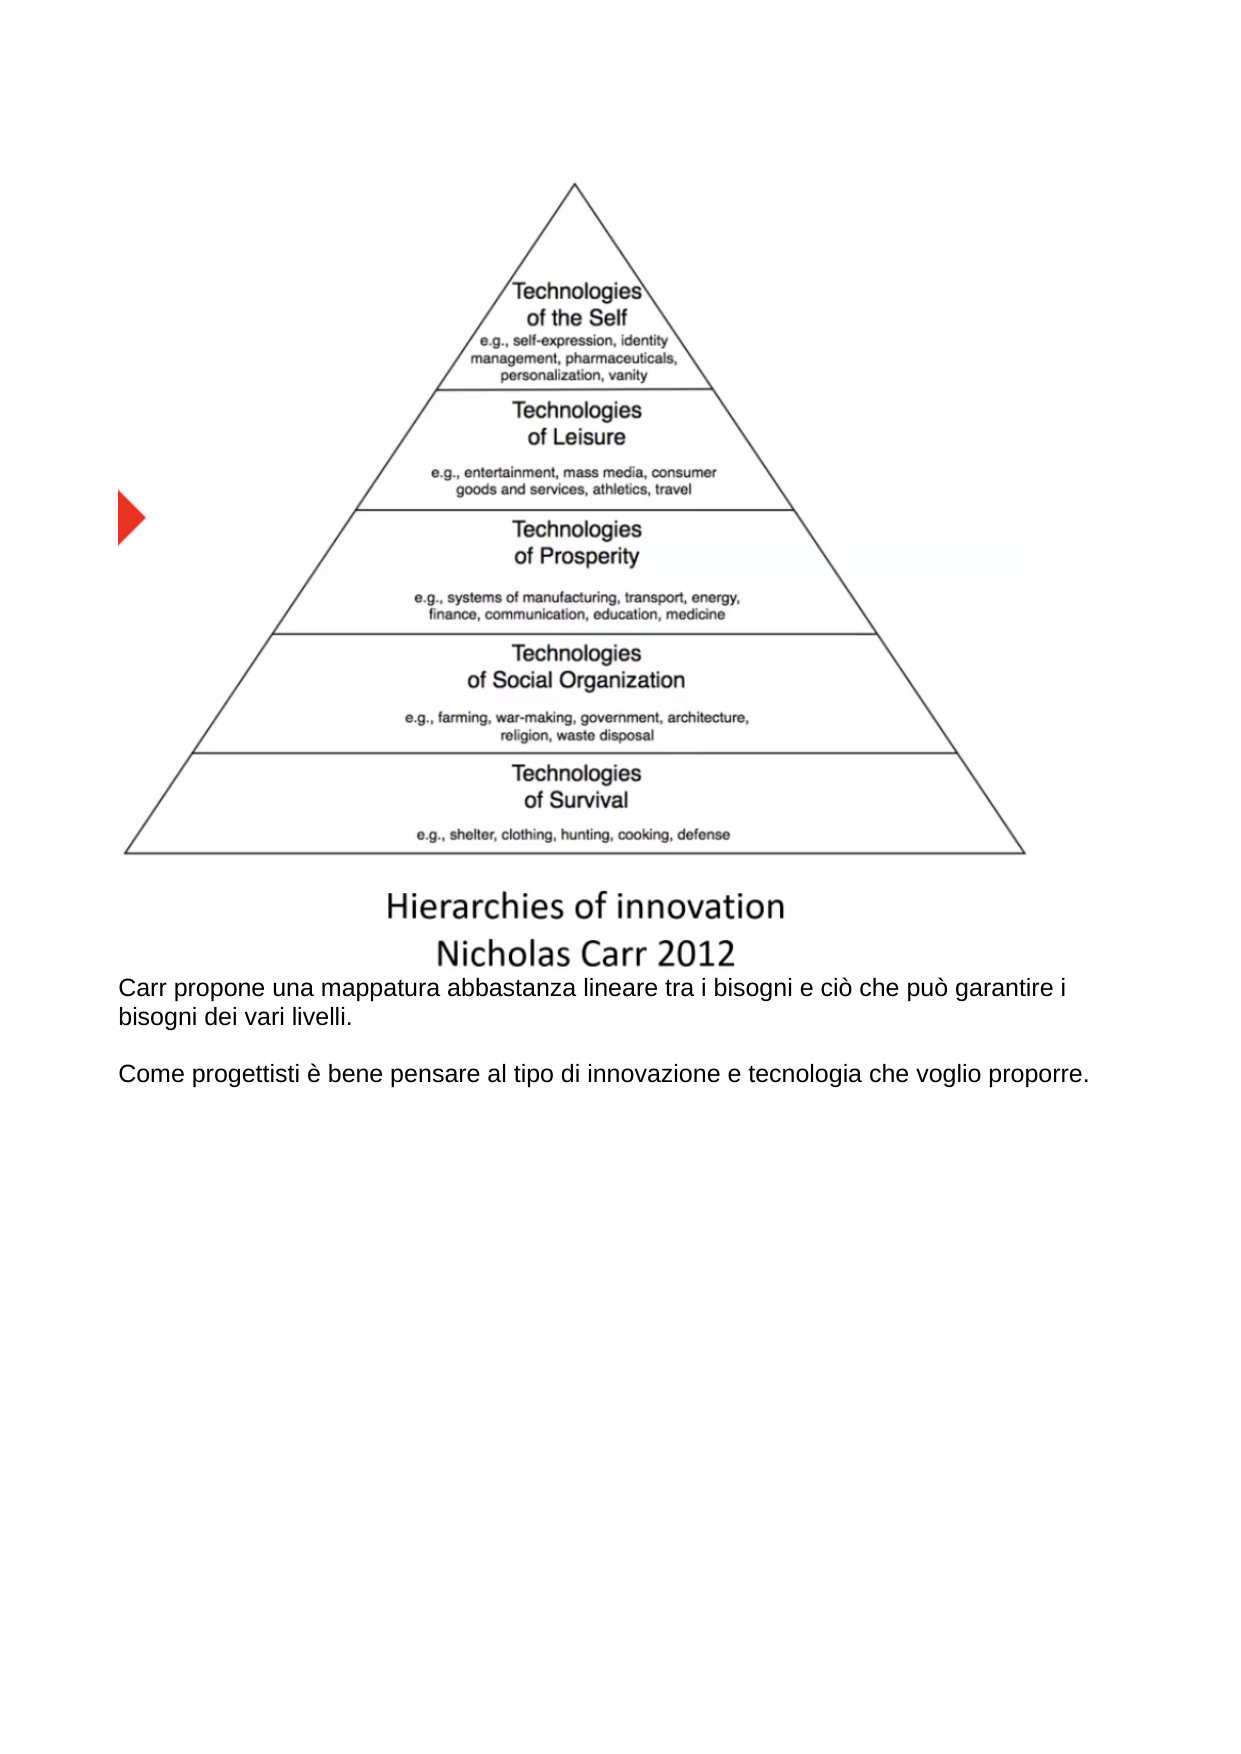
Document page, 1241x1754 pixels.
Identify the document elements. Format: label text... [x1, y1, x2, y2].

text Carr propone una mappatura abbastanza lineare tra i bisogni e ciò che può garantire i bisogni dei vari livelli. [118, 973, 1122, 1030]
picture [118, 176, 1035, 973]
text Come progettisti è bene pensare al tipo di innovazione e tecnologia che voglio proporre. [118, 1059, 1122, 1088]
